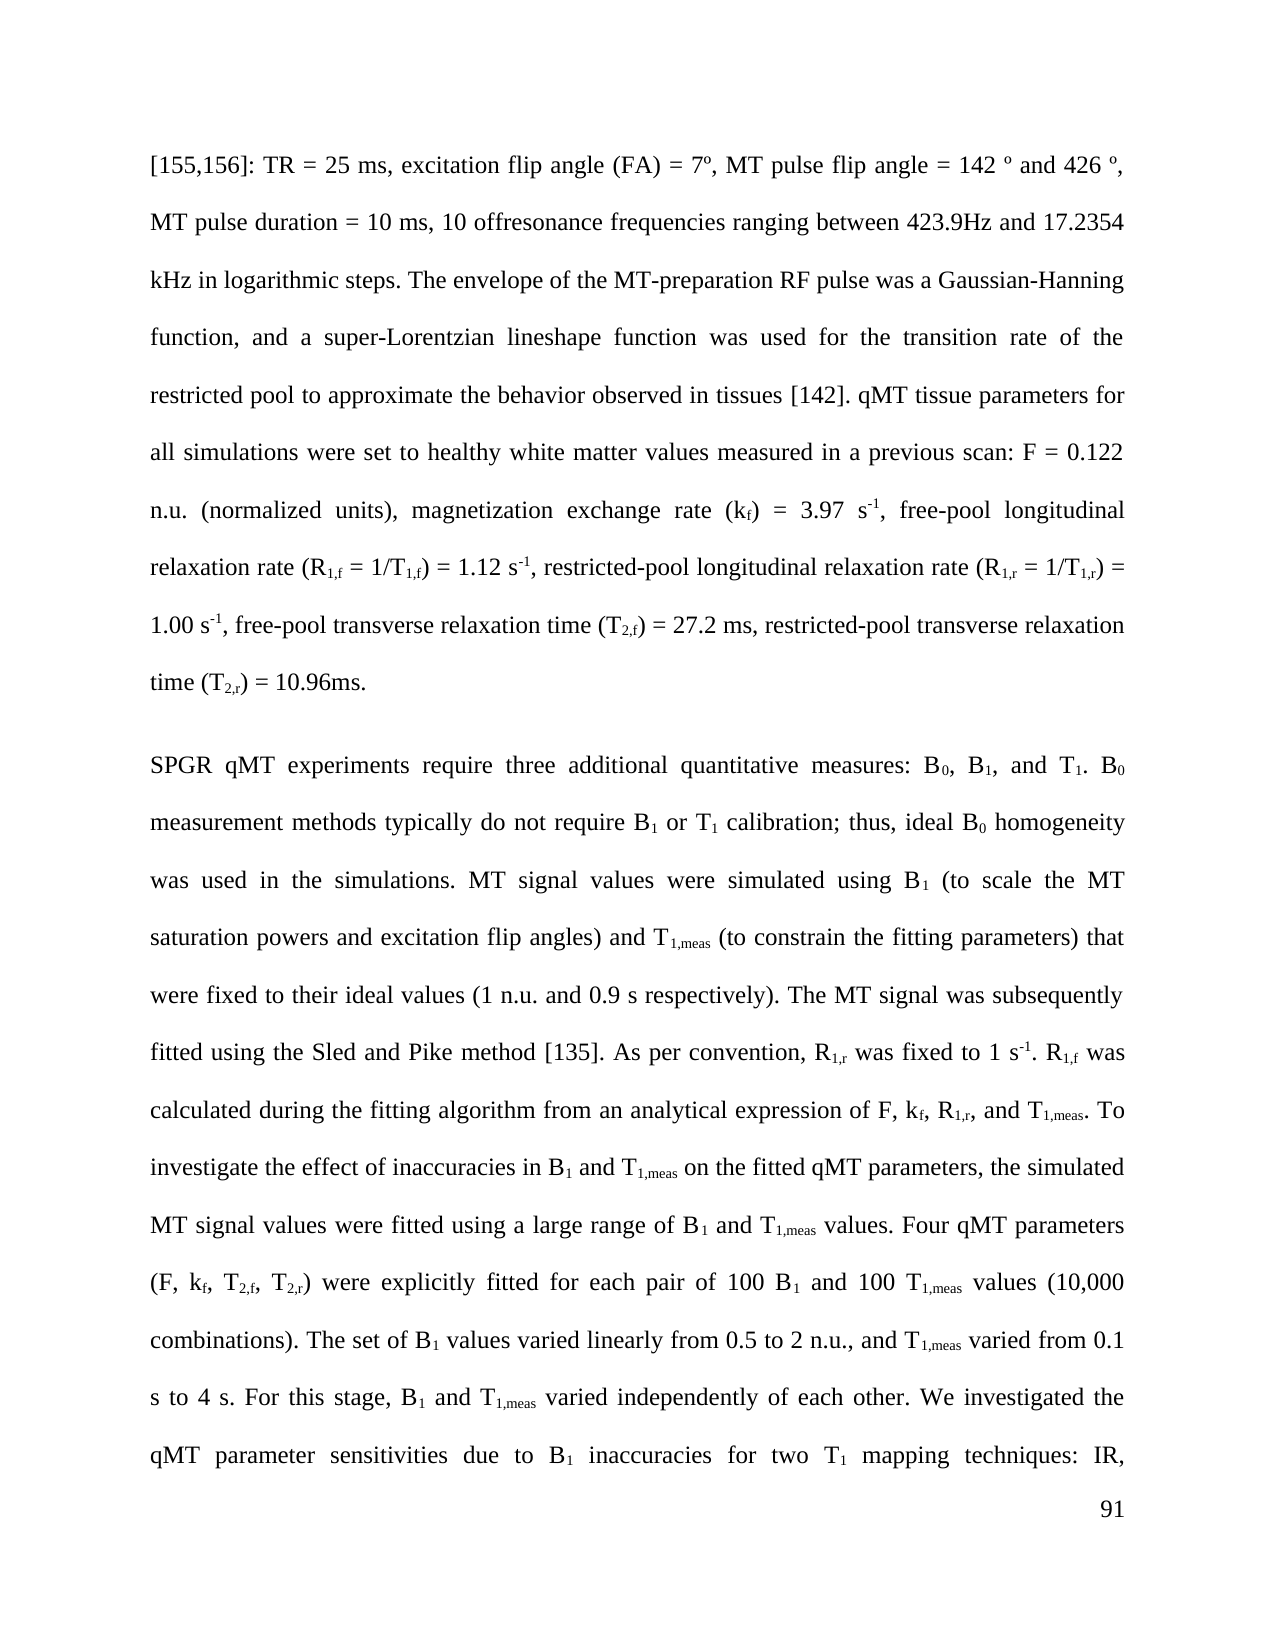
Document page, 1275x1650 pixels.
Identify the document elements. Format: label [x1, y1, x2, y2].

text [150, 150, 1125, 696]
text [150, 750, 1125, 1469]
